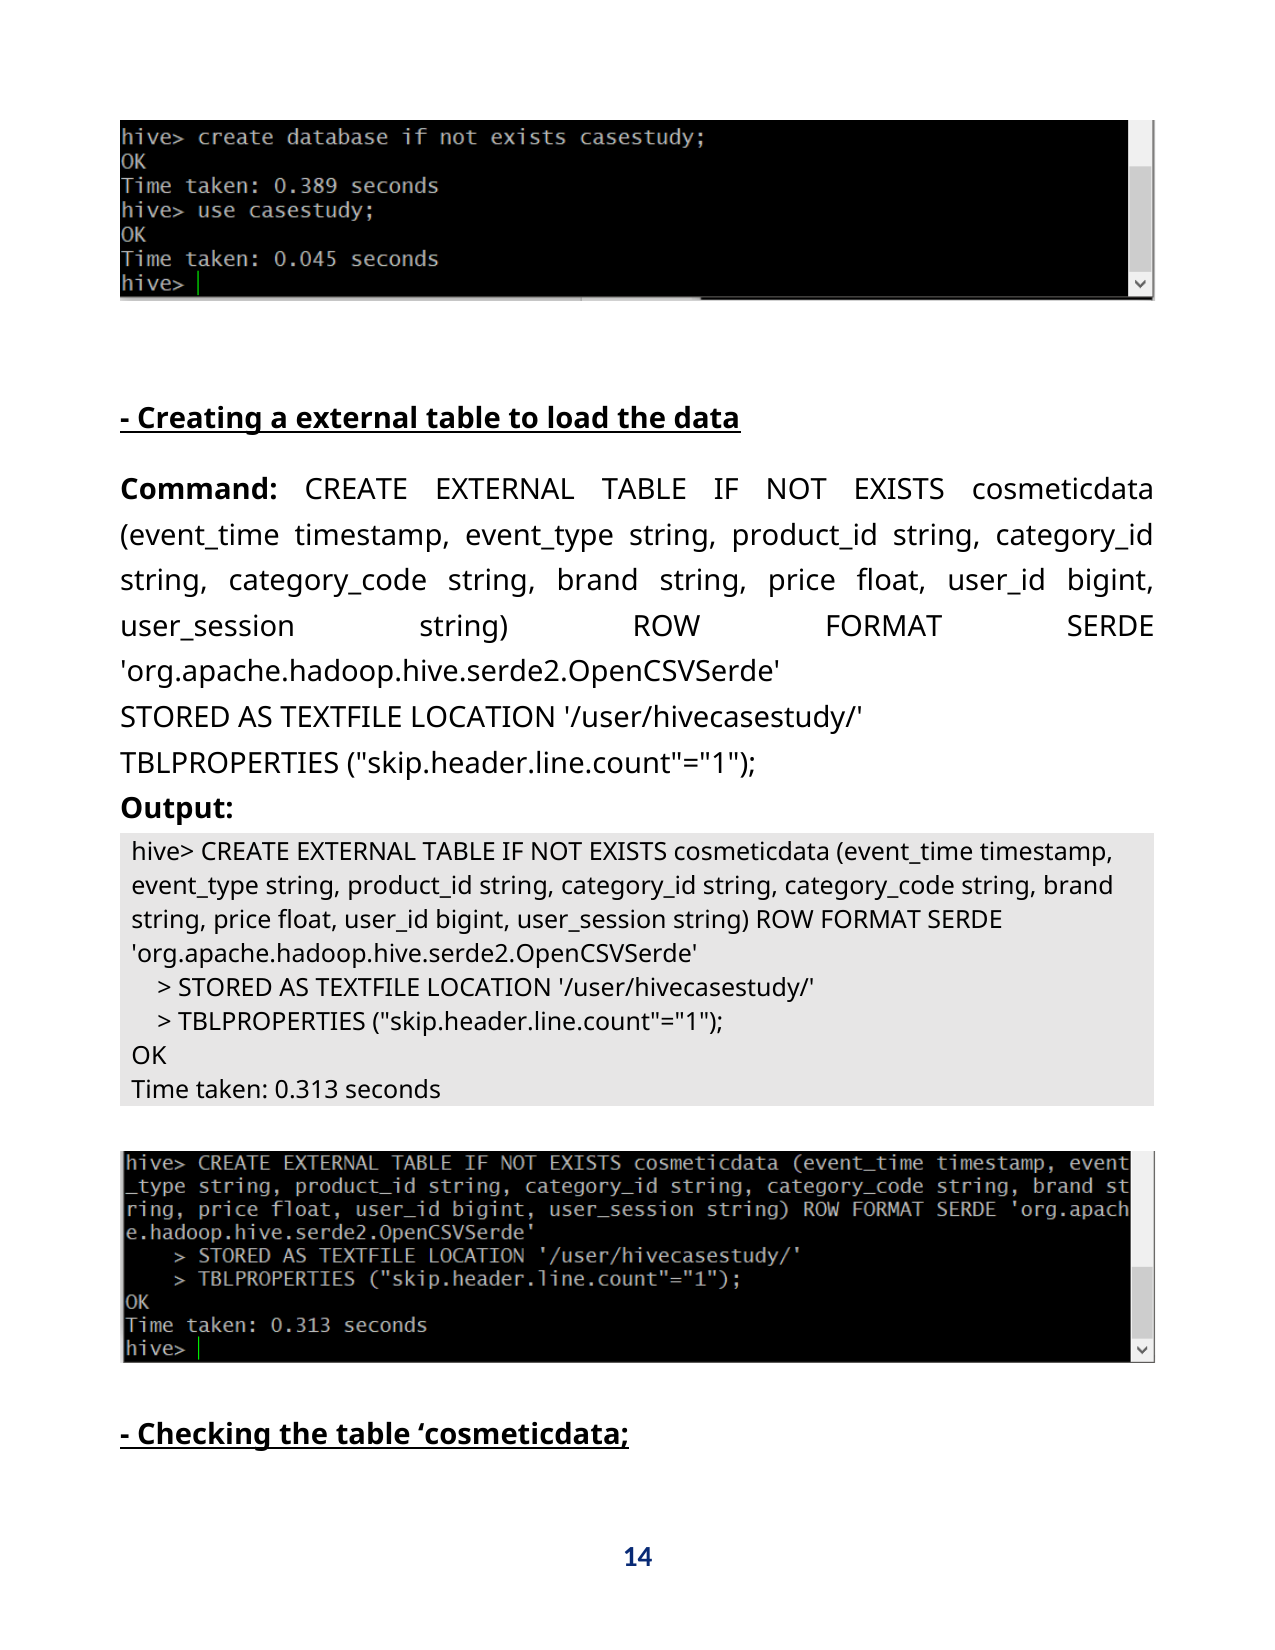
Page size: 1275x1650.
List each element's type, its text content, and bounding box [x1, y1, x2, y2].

picture [120, 120, 1155, 301]
text TBLPROPERTIES ("skip.header.line.count"="1"); [120, 742, 1155, 782]
picture [120, 1151, 1155, 1363]
text STORED AS TEXTFILE LOCATION '/user/hivecasestudy/' [120, 696, 1155, 736]
text Command: CREATE EXTERNAL TABLE IF NOT EXISTS cosmeticdata (event_time timestamp, event_type string, product_id string, category_id string, category_code string, brand string, price float, user_id bigint, user_session string) ROW FORMAT SERDE 'org.apache.hadoop.hive.serde2.OpenCSVSerde' [120, 468, 1155, 690]
text Output: [120, 788, 1155, 827]
text - Creating a external table to load the data [120, 398, 1155, 437]
table_header hive> CREATE EXTERNAL TABLE IF NOT EXISTS cosmeticdata (event_time timestamp, event_type string, product_id string, category_id string, category_code string, brand string, price float, user_id bigint, user_session string) ROW FORMAT SERDE 'org.apache.hadoop.hive.serde2.OpenCSVSerde' > STORED AS TEXTFILE LOCATION '/user/hivecasestudy/' > TBLPROPERTIES ("skip.header.line.count"="1"); OK Time taken: 0.313 seconds [120, 833, 1154, 1106]
text - Checking the table ‘cosmeticdata; [120, 1413, 1155, 1453]
